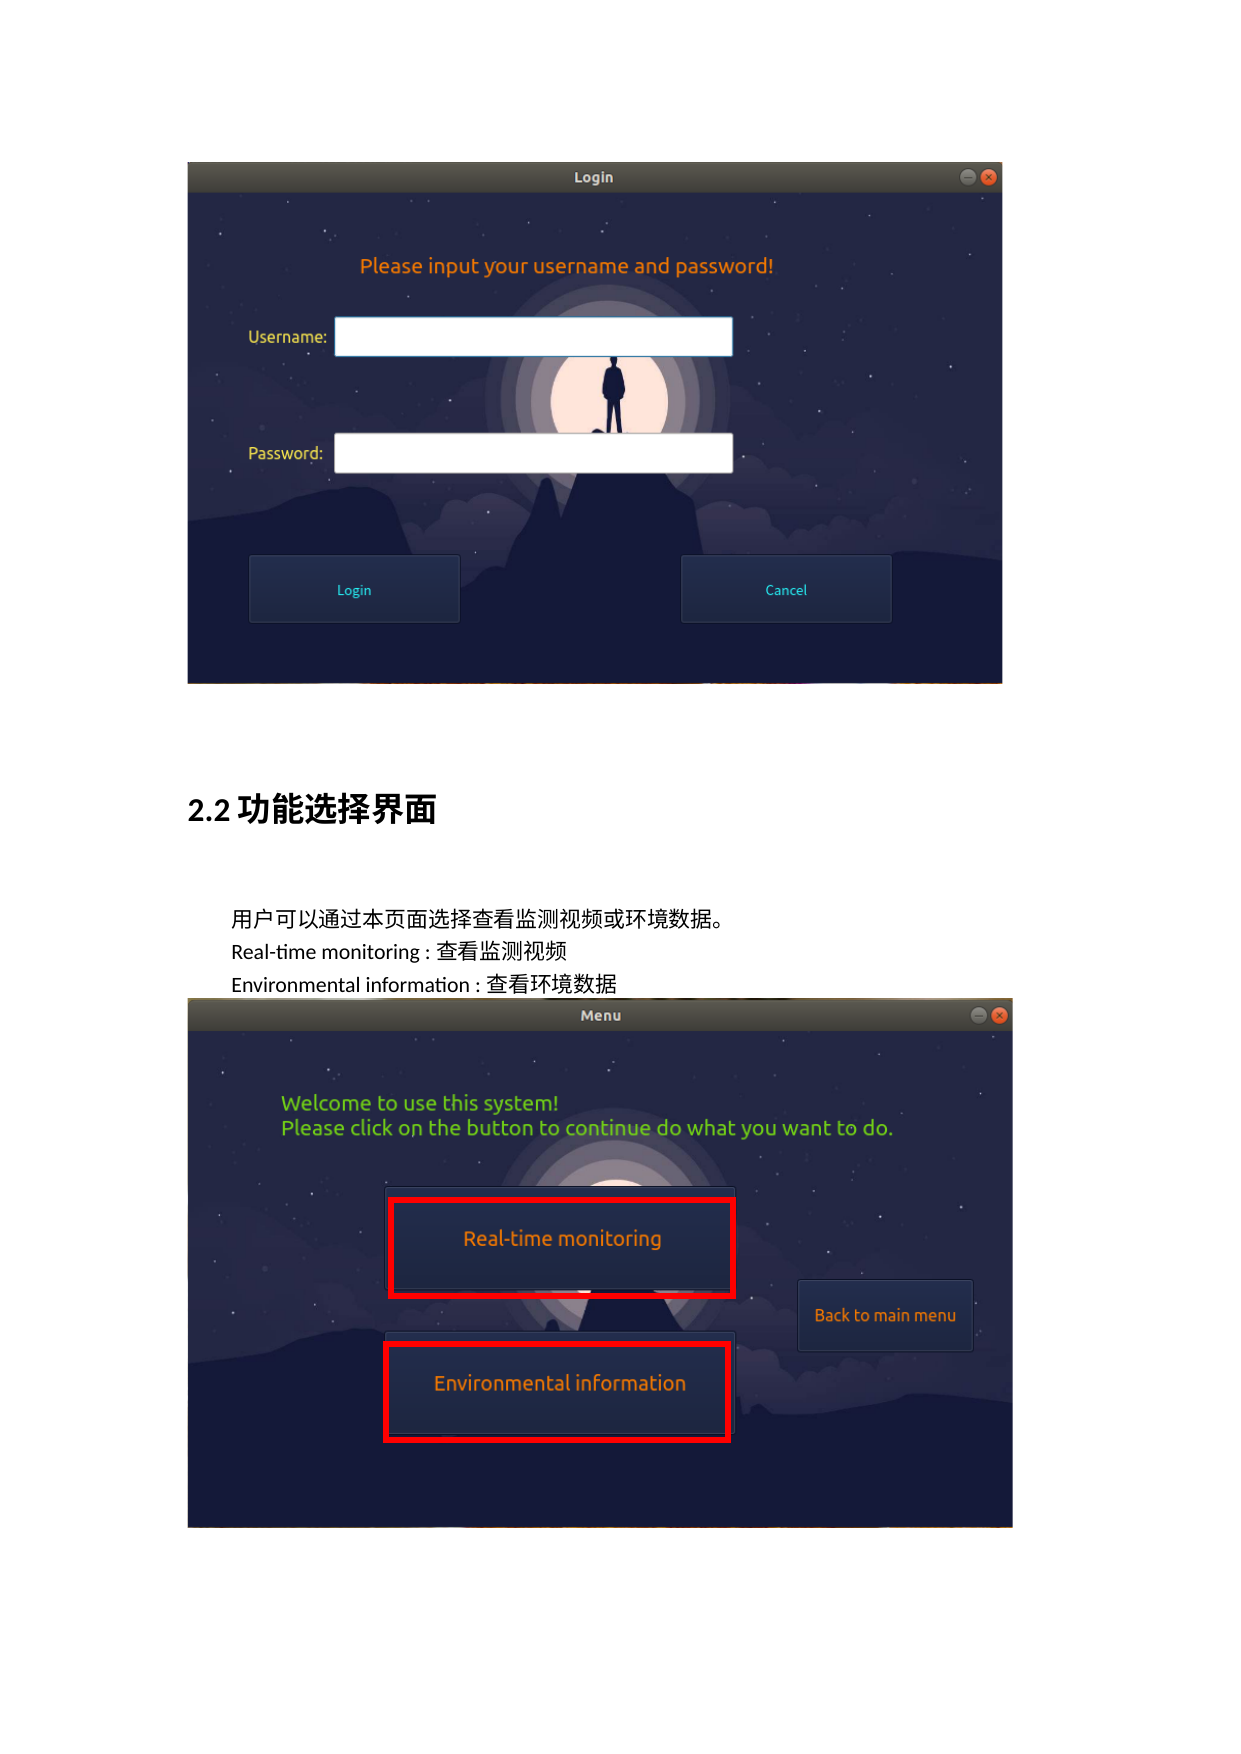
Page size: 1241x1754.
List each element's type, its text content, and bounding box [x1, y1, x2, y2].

picture [187, 998, 1013, 1528]
picture [187, 162, 1003, 684]
subtitle 2.2 功能选择界面 [187, 774, 1053, 839]
text Real-time monitoring : 查看监测视频 [187, 934, 1053, 966]
text Environmental information : 查看环境数据 [187, 966, 1053, 999]
text 用户可以通过本页面选择查看监测视频或环境数据。 [187, 901, 1053, 934]
